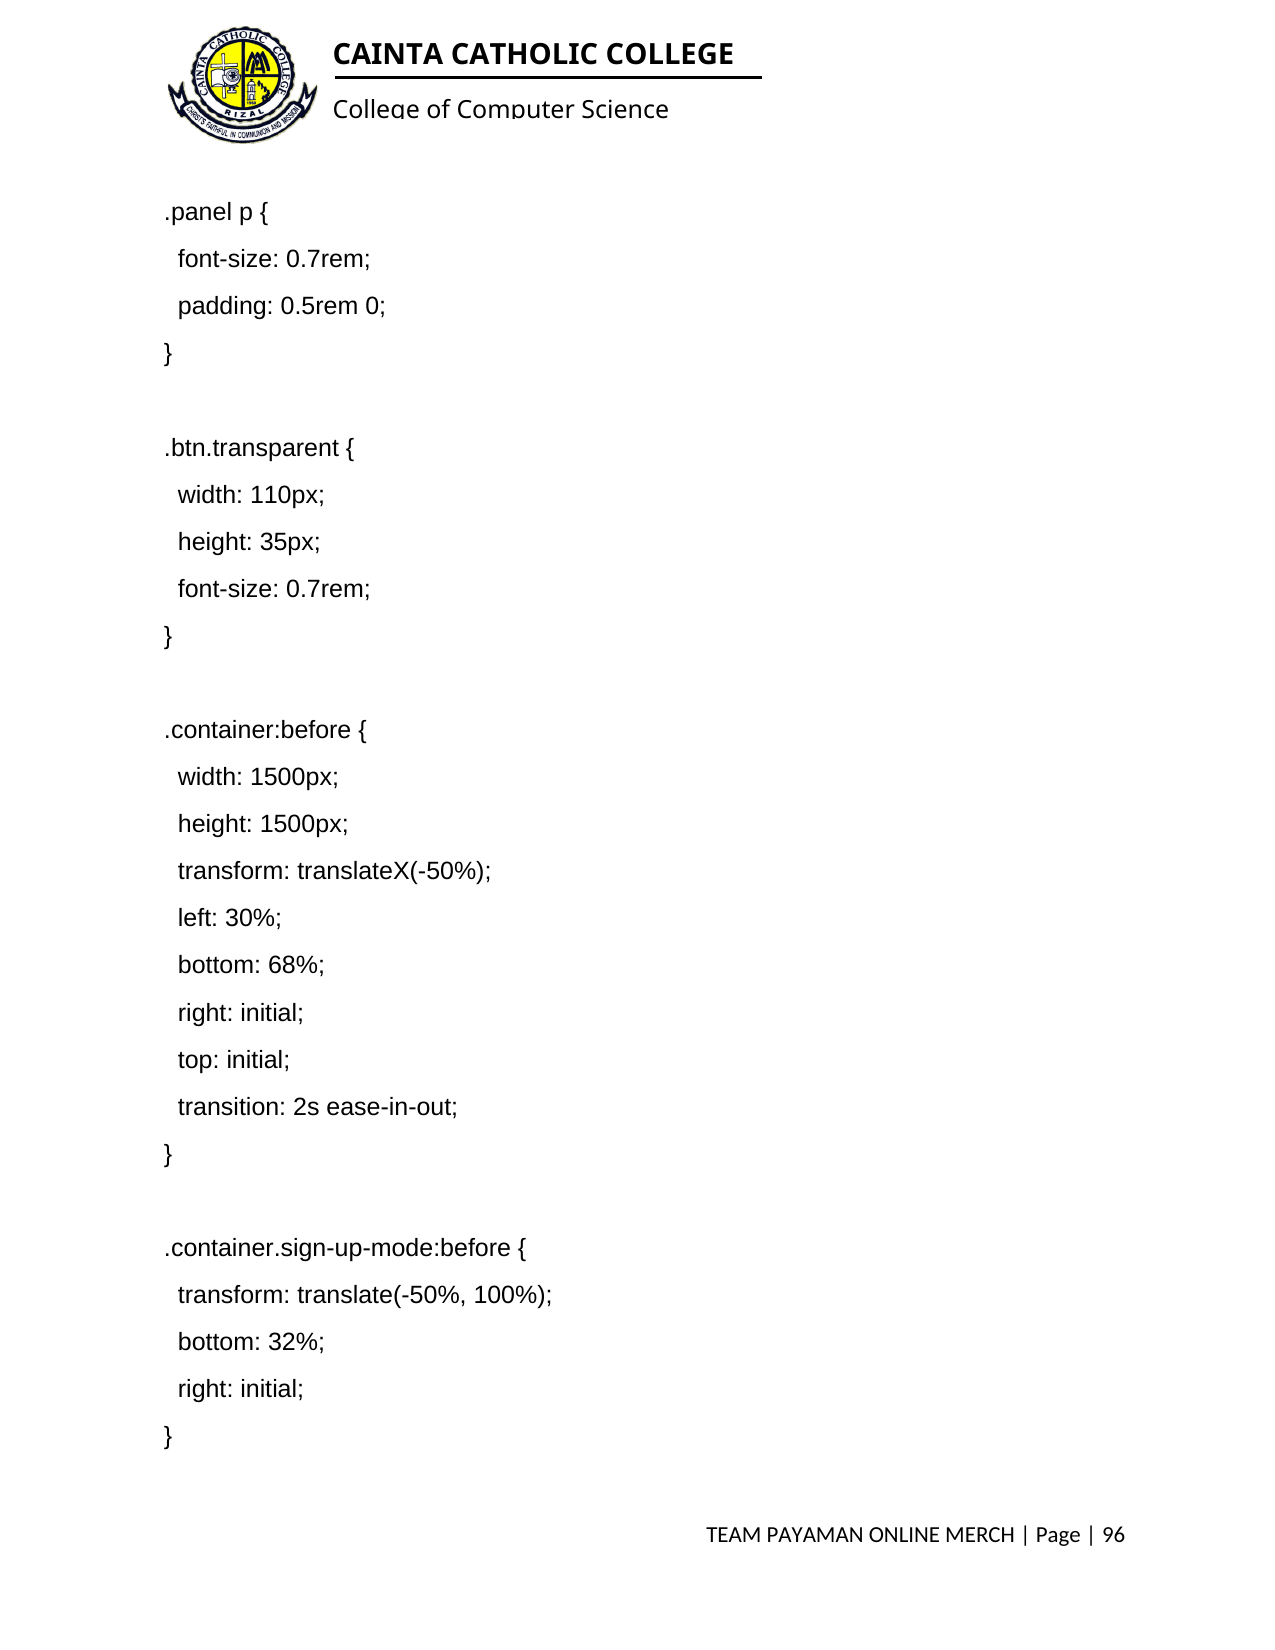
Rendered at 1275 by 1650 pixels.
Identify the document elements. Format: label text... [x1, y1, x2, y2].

text transition: 2s ease-in-out; [150, 1092, 1125, 1120]
text right: initial; [150, 1374, 1125, 1403]
text left: 30%; [150, 903, 1125, 932]
text height: 35px; [150, 527, 1125, 555]
text bottom: 32%; [150, 1327, 1125, 1356]
text transform: translateX(-50%); [150, 856, 1125, 885]
text width: 110px; [150, 479, 1125, 508]
text .container:before { [150, 715, 1125, 744]
text transform: translate(-50%, 100%); [150, 1280, 1125, 1309]
text top: initial; [150, 1044, 1125, 1073]
text height: 1500px; [150, 809, 1125, 838]
text .btn.transparent { [150, 432, 1125, 461]
text } [150, 1139, 1125, 1167]
text } [150, 1421, 1125, 1450]
text padding: 0.5rem 0; [150, 291, 1125, 320]
text .panel p { [150, 197, 1125, 226]
text .container.sign-up-mode:before { [150, 1233, 1125, 1262]
text width: 1500px; [150, 762, 1125, 791]
text bottom: 68%; [150, 950, 1125, 979]
text } [150, 338, 1125, 367]
text } [150, 621, 1125, 649]
text right: initial; [150, 997, 1125, 1026]
text font-size: 0.7rem; [150, 244, 1125, 273]
text font-size: 0.7rem; [150, 574, 1125, 602]
picture [167, 26, 318, 144]
